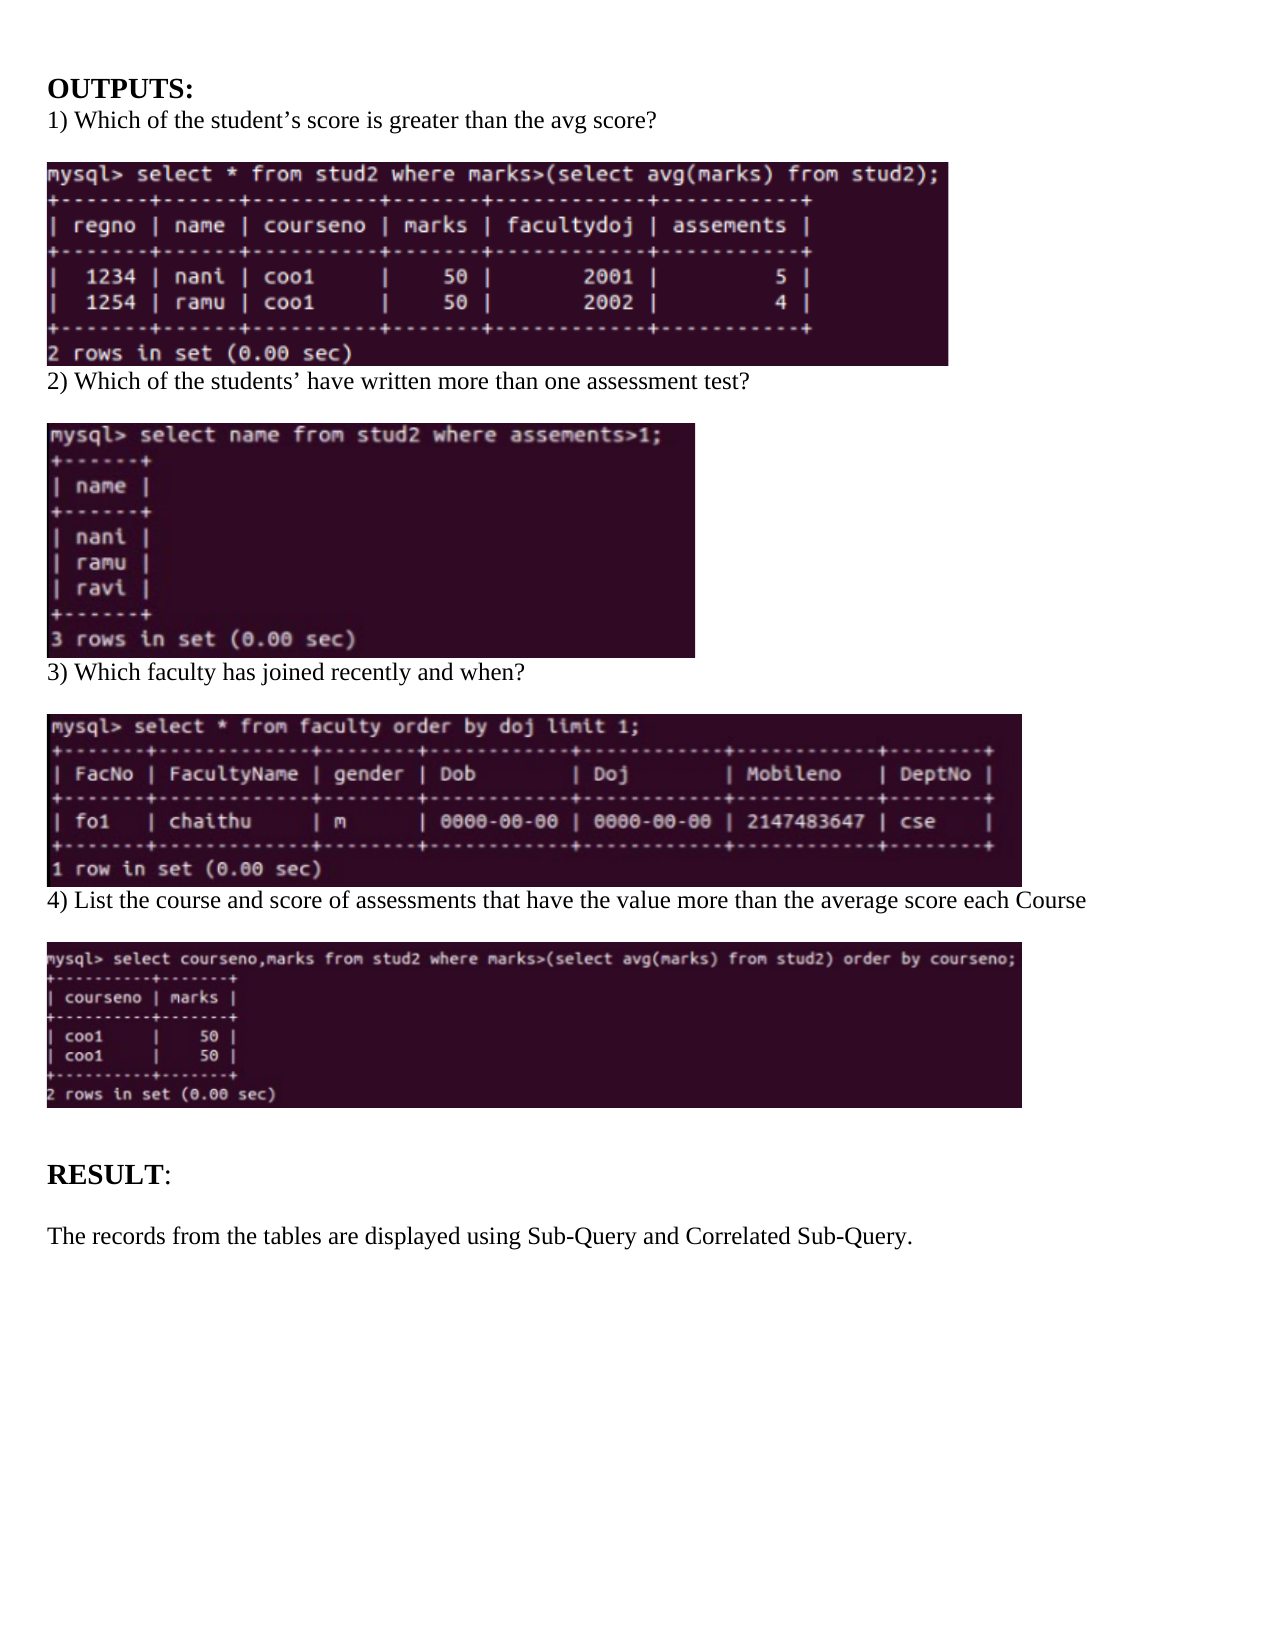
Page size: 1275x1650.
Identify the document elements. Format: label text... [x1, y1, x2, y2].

picture [46, 942, 1022, 1108]
text 3) Which faculty has joined recently and when? [47, 658, 1266, 686]
text OUTPUTS: [47, 72, 1266, 105]
picture [46, 162, 949, 366]
text 4) List the course and score of assessments that have the value more than the average score each Course [47, 887, 1134, 914]
text 2) Which of the students’ have written more than one assessment test? [47, 366, 1266, 394]
text RESULT: [47, 1157, 1266, 1191]
picture [46, 423, 696, 658]
text 1) Which of the student’s score is greater than the avg score? [47, 105, 1266, 134]
text The records from the tables are displayed using Sub-Query and Correlated Sub-Query. [47, 1223, 1216, 1250]
picture [46, 714, 1022, 887]
